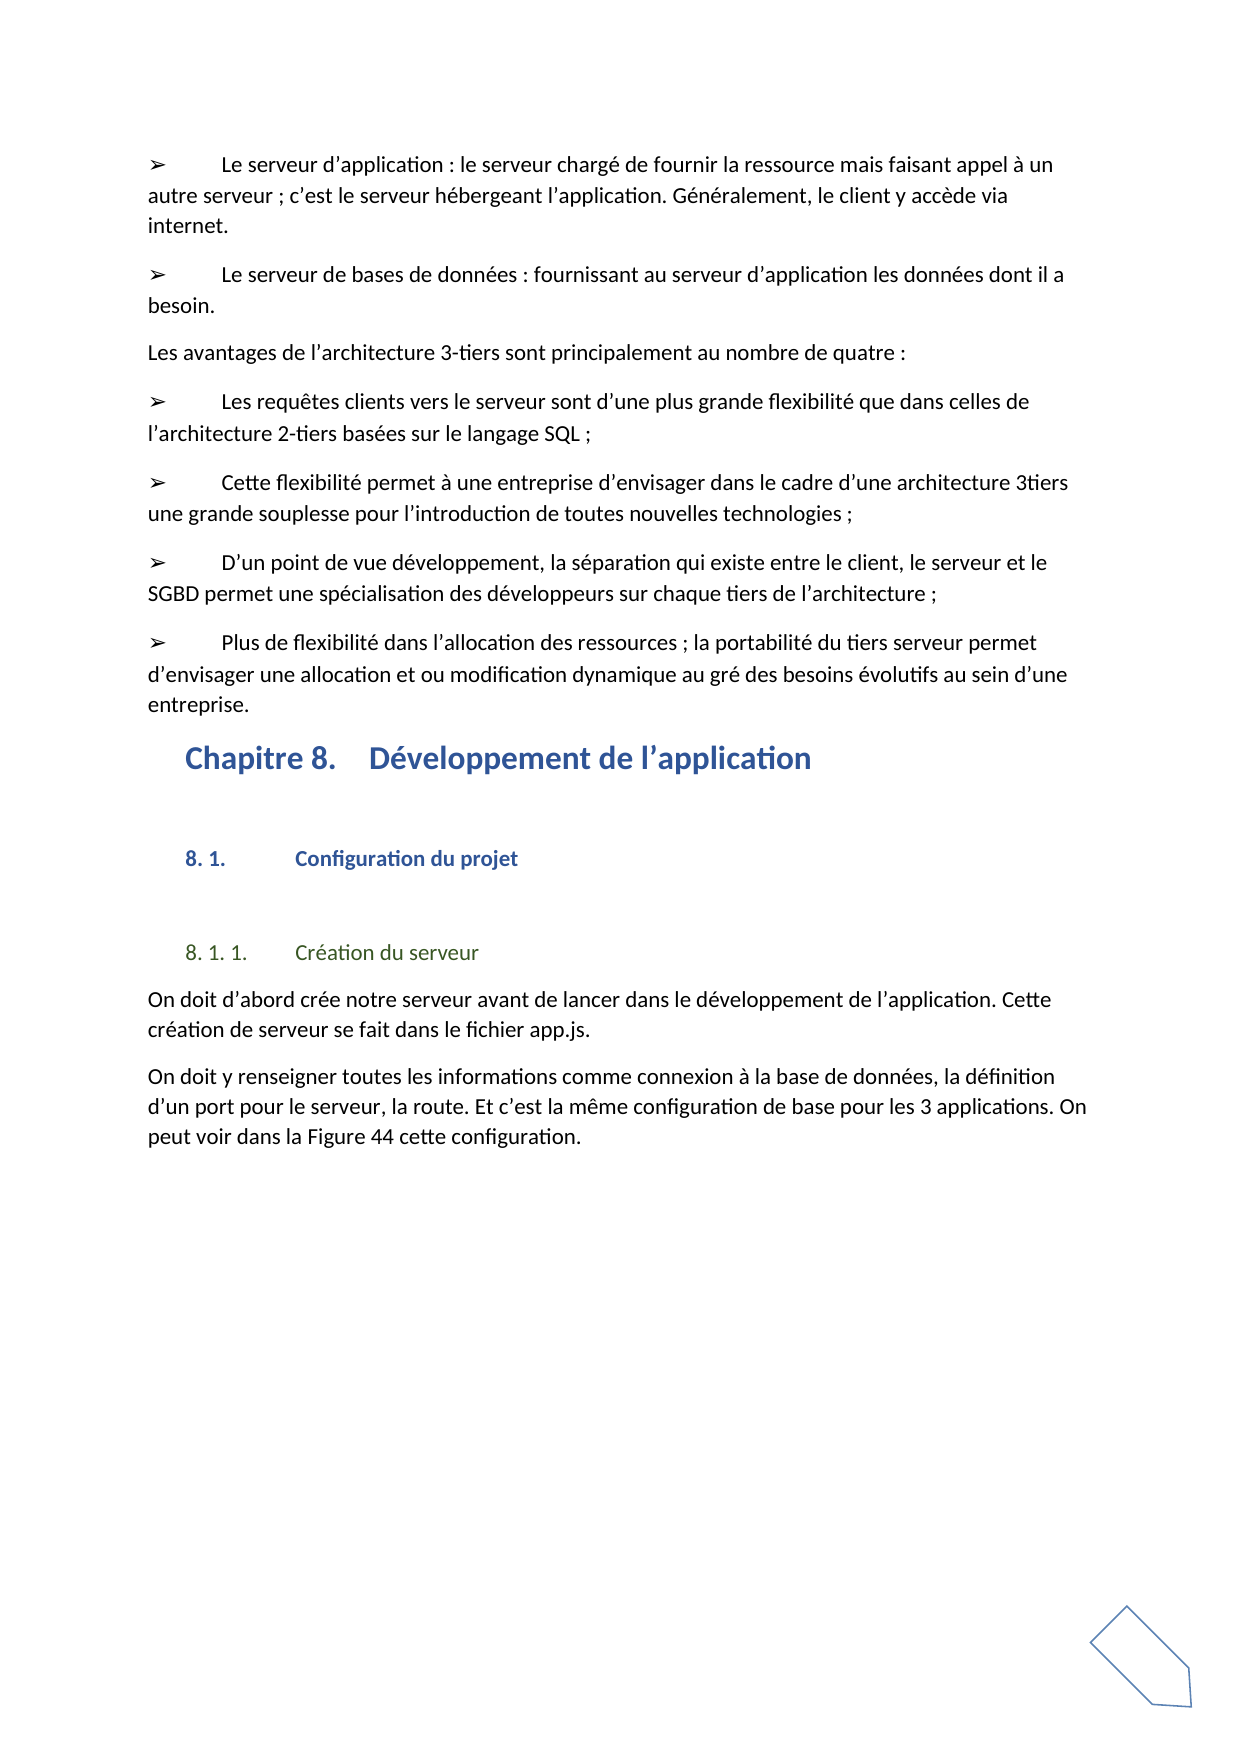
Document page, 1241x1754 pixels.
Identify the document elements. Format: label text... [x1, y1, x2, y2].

list Création du serveur [185, 938, 1093, 966]
text On doit d’abord crée notre serveur avant de lancer dans le développement de l’application. Cette création de serveur se fait dans le fichier app.js. [148, 985, 1093, 1043]
text ➢ Cette flexibilité permet à une entreprise d’envisager dans le cadre d’une architecture 3tiers une grande souplesse pour l’introduction de toutes nouvelles technologies ; [148, 466, 1093, 527]
text Les avantages de l’architecture 3-tiers sont principalement au nombre de quatre : [148, 338, 1093, 366]
list Développement de l’application [185, 737, 1093, 777]
text On doit y renseigner toutes les informations comme connexion à la base de données, la définition d’un port pour le serveur, la route. Et c’est la même configuration de base pour les 3 applications. On peut voir dans la Figure 44 cette configuration. [148, 1062, 1093, 1150]
text ➢ Les requêtes clients vers le serveur sont d’une plus grande flexibilité que dans celles de l’architecture 2-tiers basées sur le langage SQL ; [148, 385, 1093, 447]
text ➢ Le serveur d’application : le serveur chargé de fournir la ressource mais faisant appel à un autre serveur ; c’est le serveur hébergeant l’application. Généralement, le client y accède via internet. [148, 148, 1093, 239]
text ➢ Plus de flexibilité dans l’allocation des ressources ; la portabilité du tiers serveur permet d’envisager une allocation et ou modification dynamique au gré des besoins évolutifs au sein d’une entreprise. [148, 626, 1093, 718]
list Configuration du projet [185, 844, 1093, 872]
text ➢ Le serveur de bases de données : fournissant au serveur d’application les données dont il a besoin. [148, 258, 1093, 319]
text ➢ D’un point de vue développement, la séparation qui existe entre le client, le serveur et le SGBD permet une spécialisation des développeurs sur chaque tiers de l’architecture ; [148, 546, 1093, 607]
